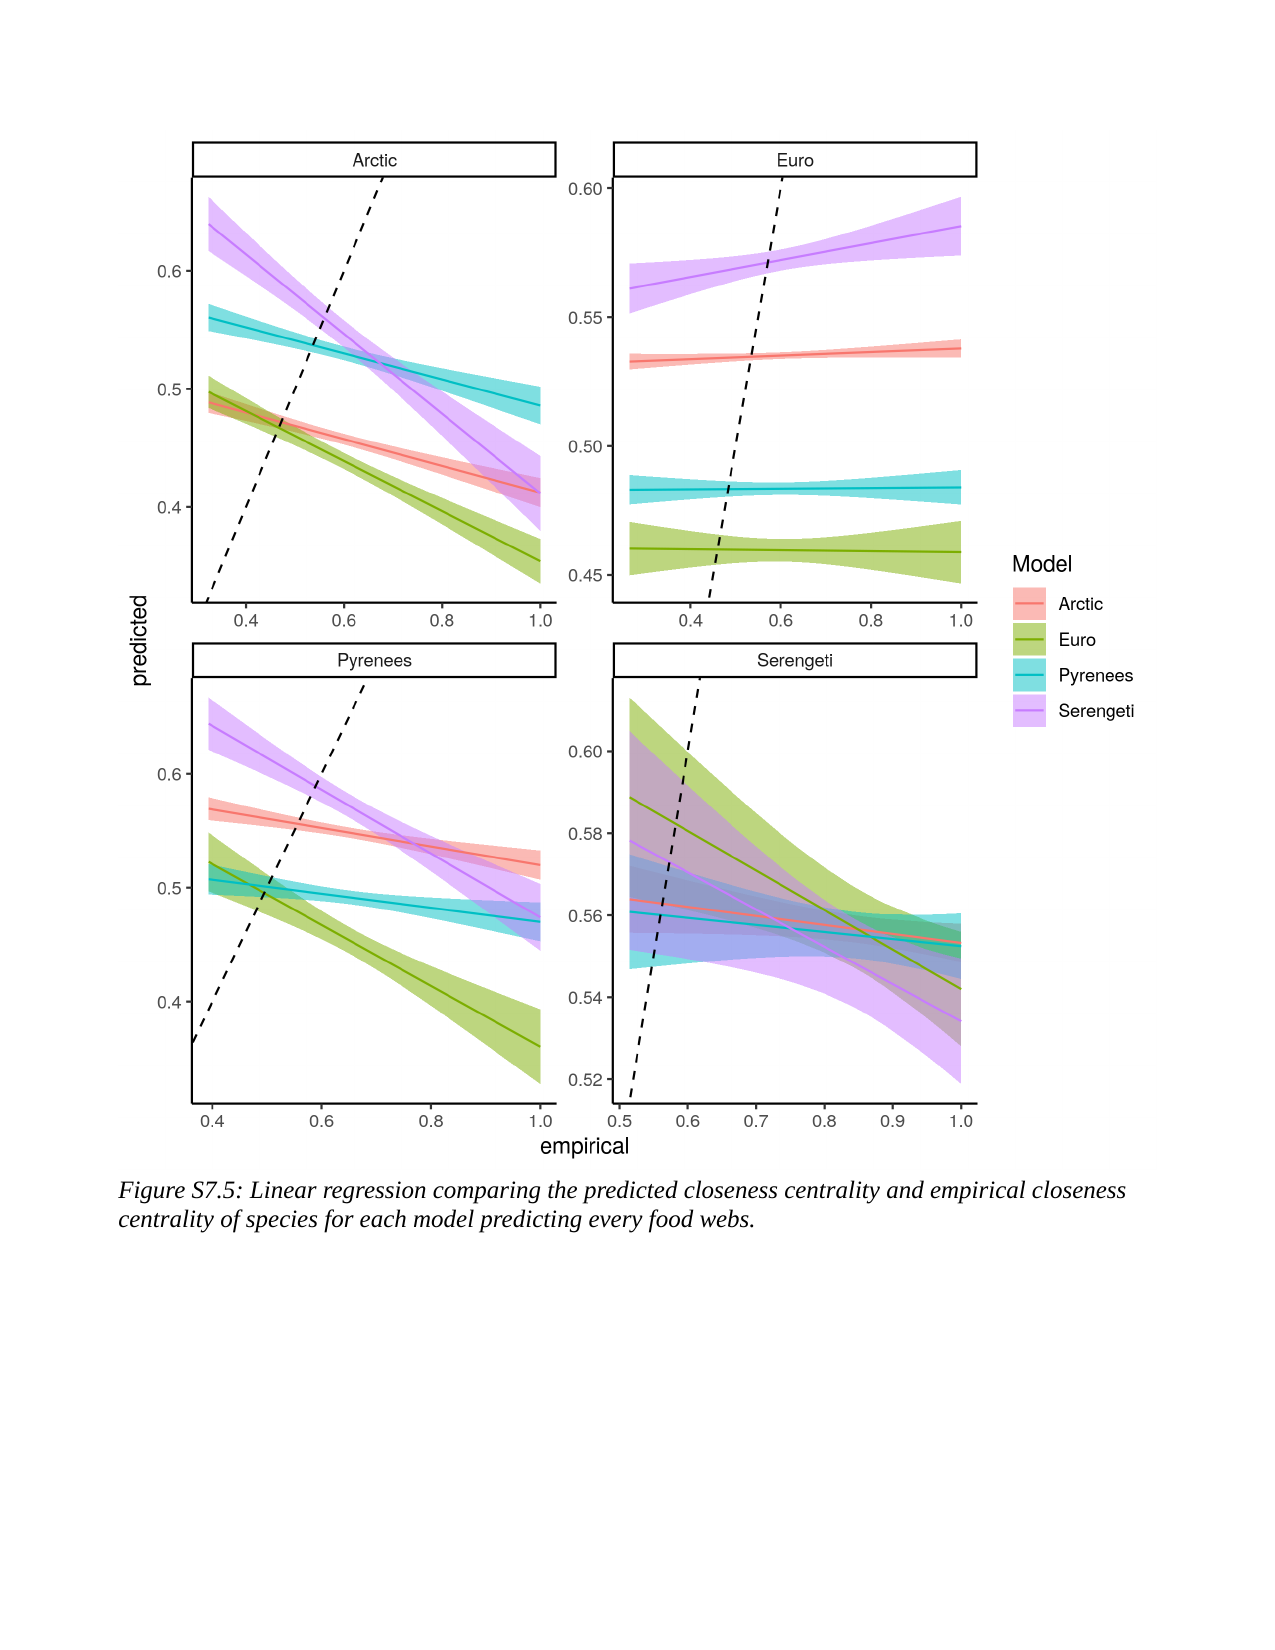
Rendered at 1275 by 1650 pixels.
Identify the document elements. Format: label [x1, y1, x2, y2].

picture [118, 130, 1157, 1170]
